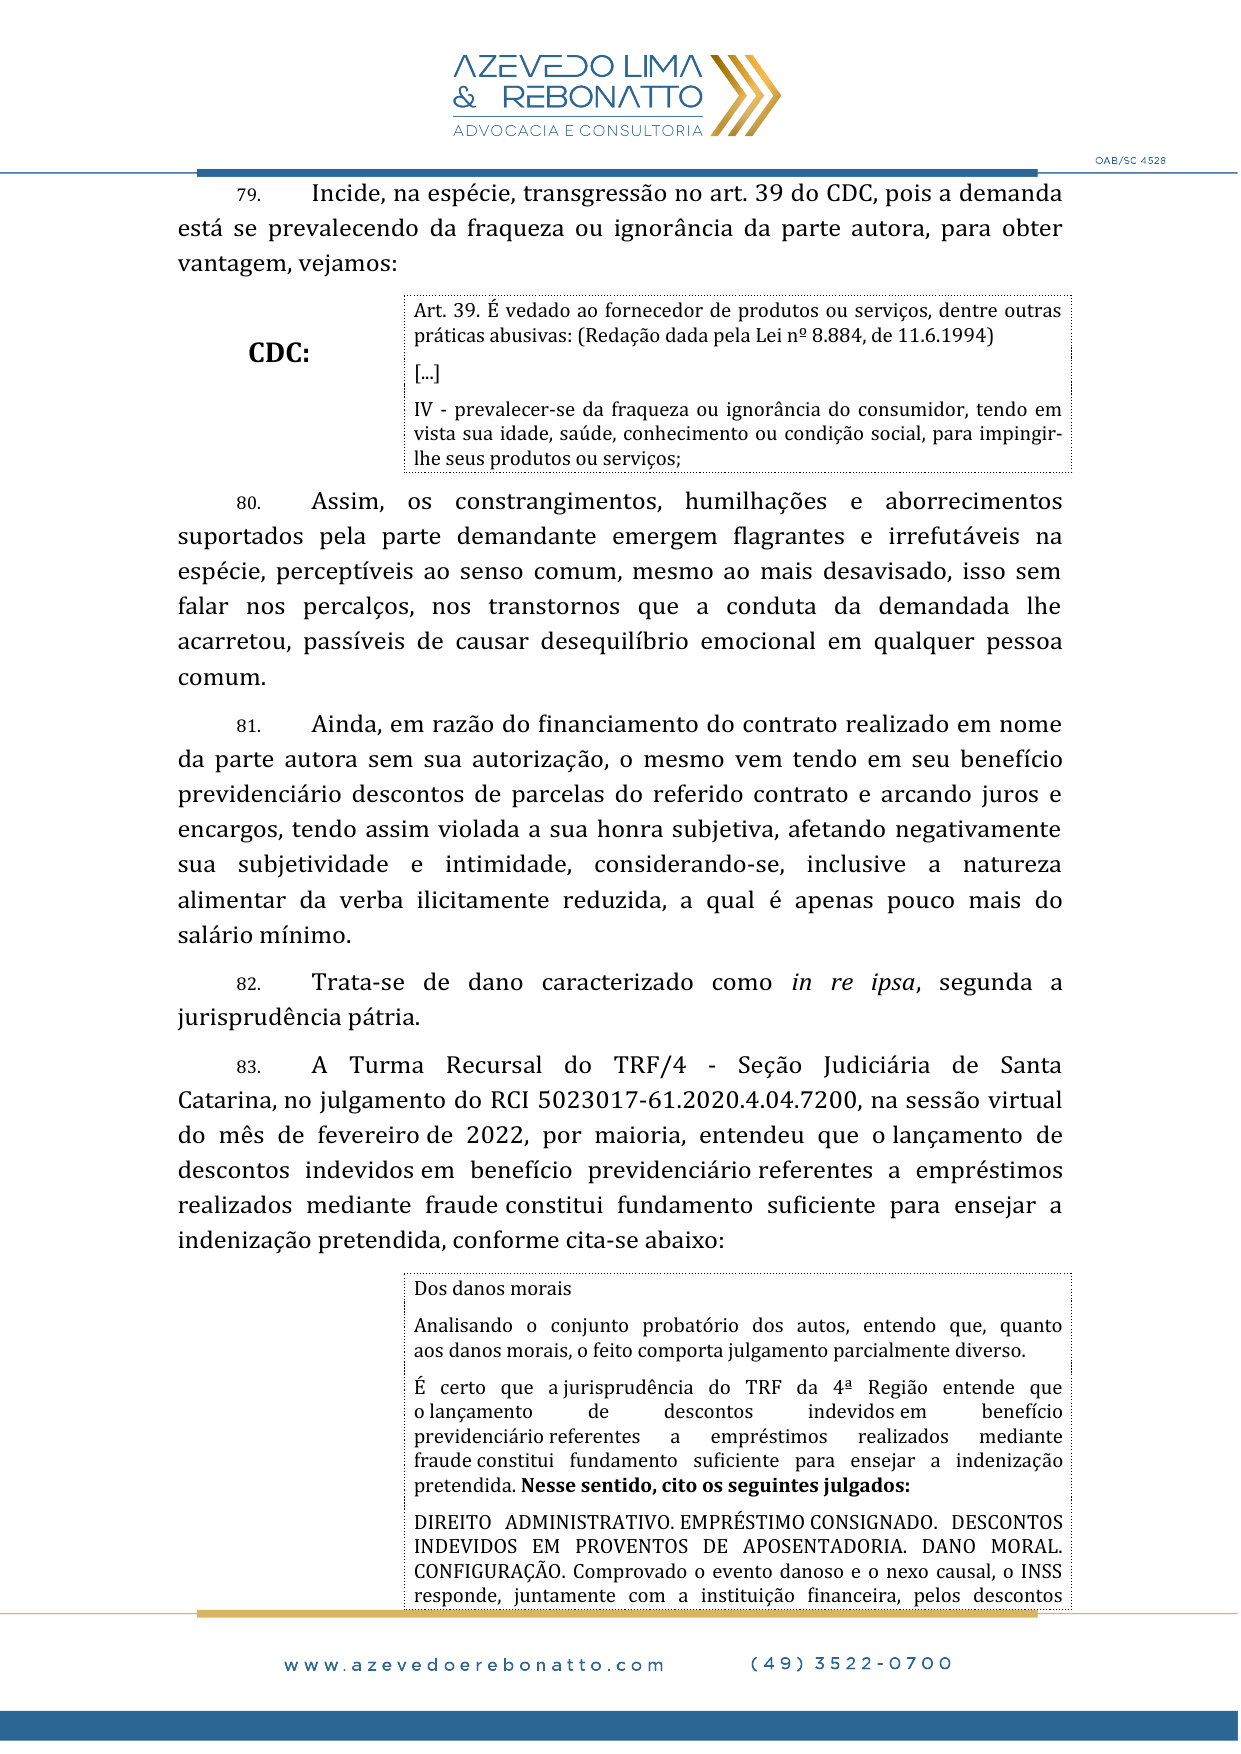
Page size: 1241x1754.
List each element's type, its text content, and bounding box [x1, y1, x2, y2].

list Assim, os constrangimentos, humilhações e aborrecimentos suportados pela parte demandante emergem flagrantes e irrefutáveis na espécie, perceptíveis ao senso comum, mesmo ao mais desavisado, isso sem falar nos percalços, nos transtornos que a conduta da demandada lhe acarretou, passíveis de causar desequilíbrio emocional em qualquer pessoa comum. [177, 486, 1063, 690]
picture [0, 0, 1238, 1741]
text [404, 1506, 1072, 1610]
list A Turma Recursal do TRF/4 - Seção Judiciária de Santa Catarina, no julgamento do RCI 5023017-61.2020.4.04.7200, na sessão virtual do mês de fevereiro de 2022, por maioria, entendeu que o lançamento de descontos indevidos em benefício previdenciário referentes a empréstimos realizados mediante fraude constitui fundamento suficiente para ensejar a indenização pretendida, conforme cita-se abaixo: [177, 1050, 1063, 1254]
text IV - prevalecer-se da fraqueza ou ignorância do consumidor, tendo em vista sua idade, saúde, conhecimento ou condição social, para impingir-lhe seus produtos ou serviços; [404, 393, 1072, 473]
text Analisando o conjunto probatório dos autos, entendo que, quanto aos danos morais, o feito comporta julgamento parcialmente diverso. [404, 1310, 1072, 1362]
text Dos danos morais [404, 1273, 1072, 1300]
text É certo que a jurisprudência do TRF da 4ª Região entende que o lançamento de descontos indevidos em benefício previdenciário referentes a empréstimos realizados mediante fraude constitui fundamento suficiente para ensejar a indenização pretendida. Nesse sentido, cito os seguintes julgados: [404, 1371, 1072, 1497]
list Ainda, em razão do financiamento do contrato realizado em nome da parte autora sem sua autorização, o mesmo vem tendo em seu benefício previdenciário descontos de parcelas do referido contrato e arcando juros e encargos, tendo assim violada a sua honra subjetiva, afetando negativamente sua subjetividade e intimidade, considerando-se, inclusive a natureza alimentar da verba ilicitamente reduzida, a qual é apenas pouco mais do salário mínimo. [177, 709, 1063, 949]
text Art. 39. É vedado ao fornecedor de produtos ou serviços, dentre outras práticas abusivas: (Redação dada pela Lei nº 8.884, de 11.6.1994) [404, 295, 1072, 347]
list Trata-se de dano caracterizado como in re ipsa, segunda a jurisprudência pátria. [177, 967, 1063, 1031]
list Incide, na espécie, transgressão no art. 39 do CDC, pois a demanda está se prevalecendo da fraqueza ou ignorância da parte autora, para obter vantagem, vejamos: [177, 177, 1063, 277]
text [...] [404, 356, 1072, 384]
